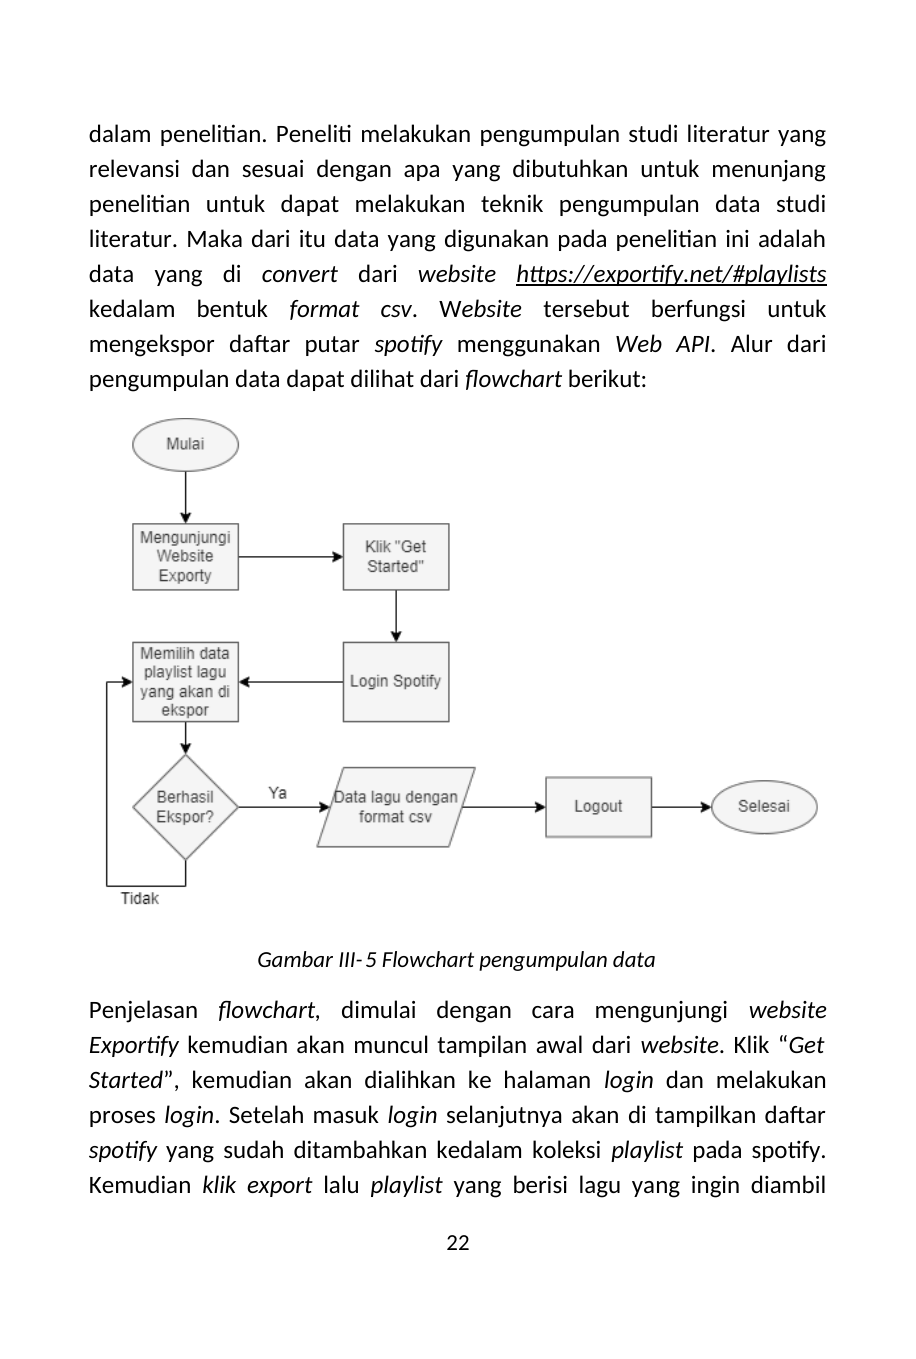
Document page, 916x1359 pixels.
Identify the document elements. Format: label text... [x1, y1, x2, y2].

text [89, 118, 827, 394]
picture [97, 418, 818, 920]
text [89, 994, 827, 1199]
